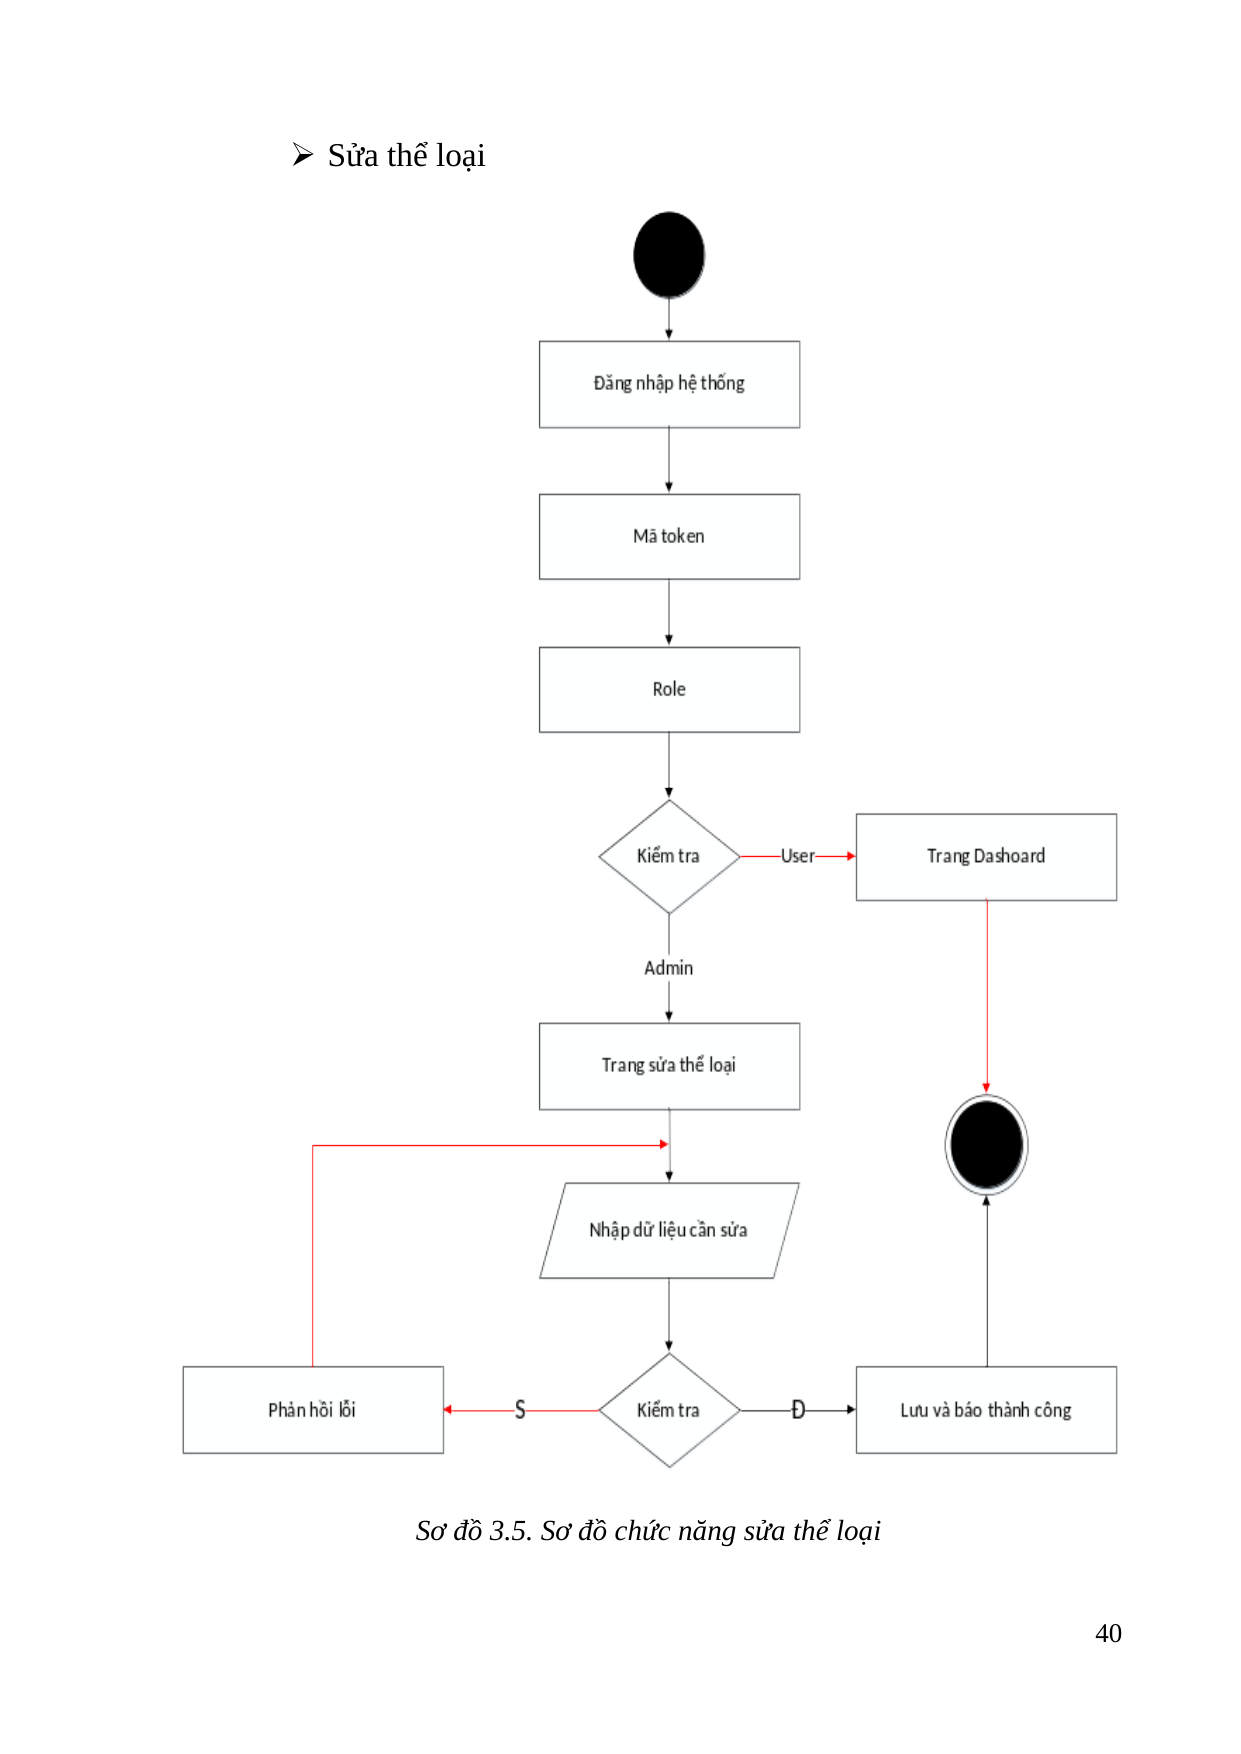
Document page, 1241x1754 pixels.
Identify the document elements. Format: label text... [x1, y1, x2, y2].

list Sửa thể loại [290, 135, 1122, 173]
subtitle Sơ đồ 3.5. Sơ đồ chức năng sửa thể loại [177, 1513, 1122, 1546]
